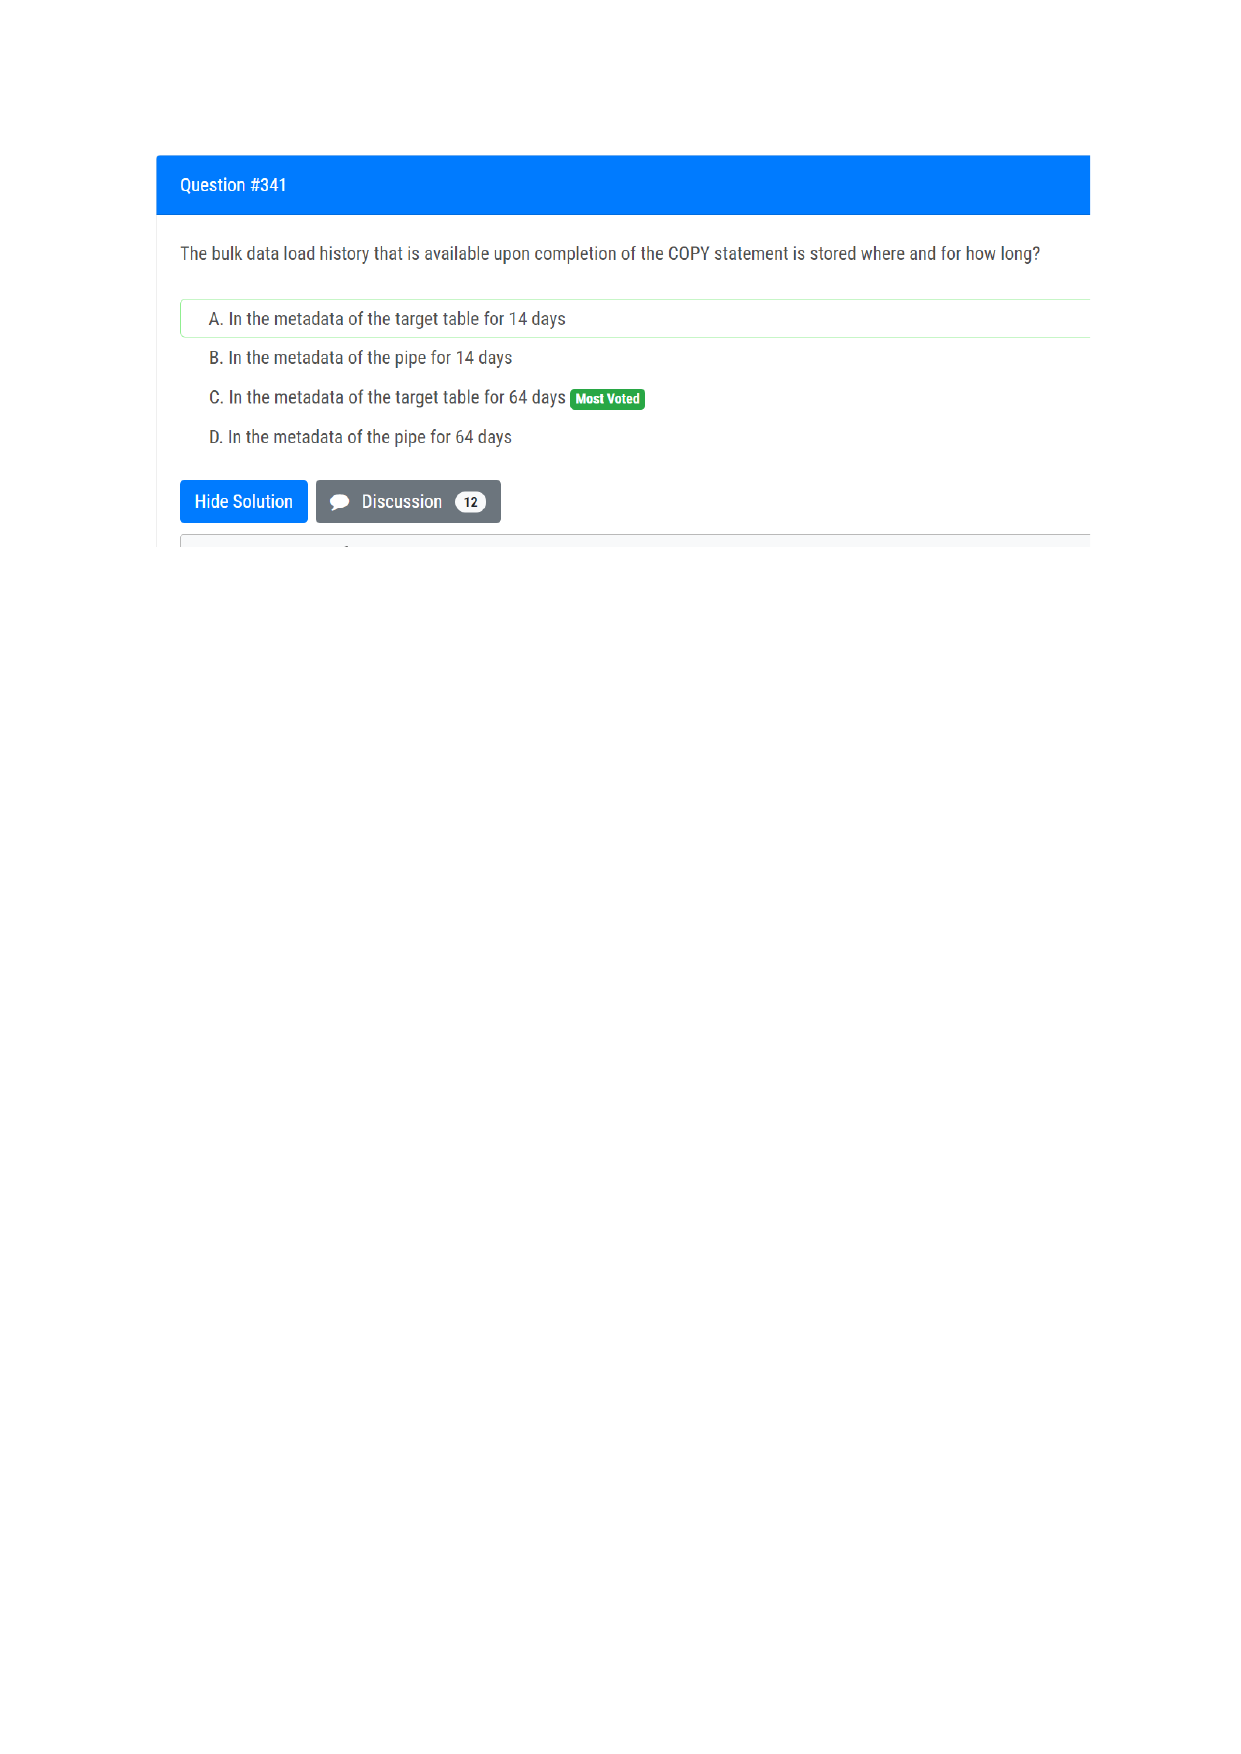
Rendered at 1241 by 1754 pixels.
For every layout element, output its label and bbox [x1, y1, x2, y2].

picture [150, 150, 1091, 547]
